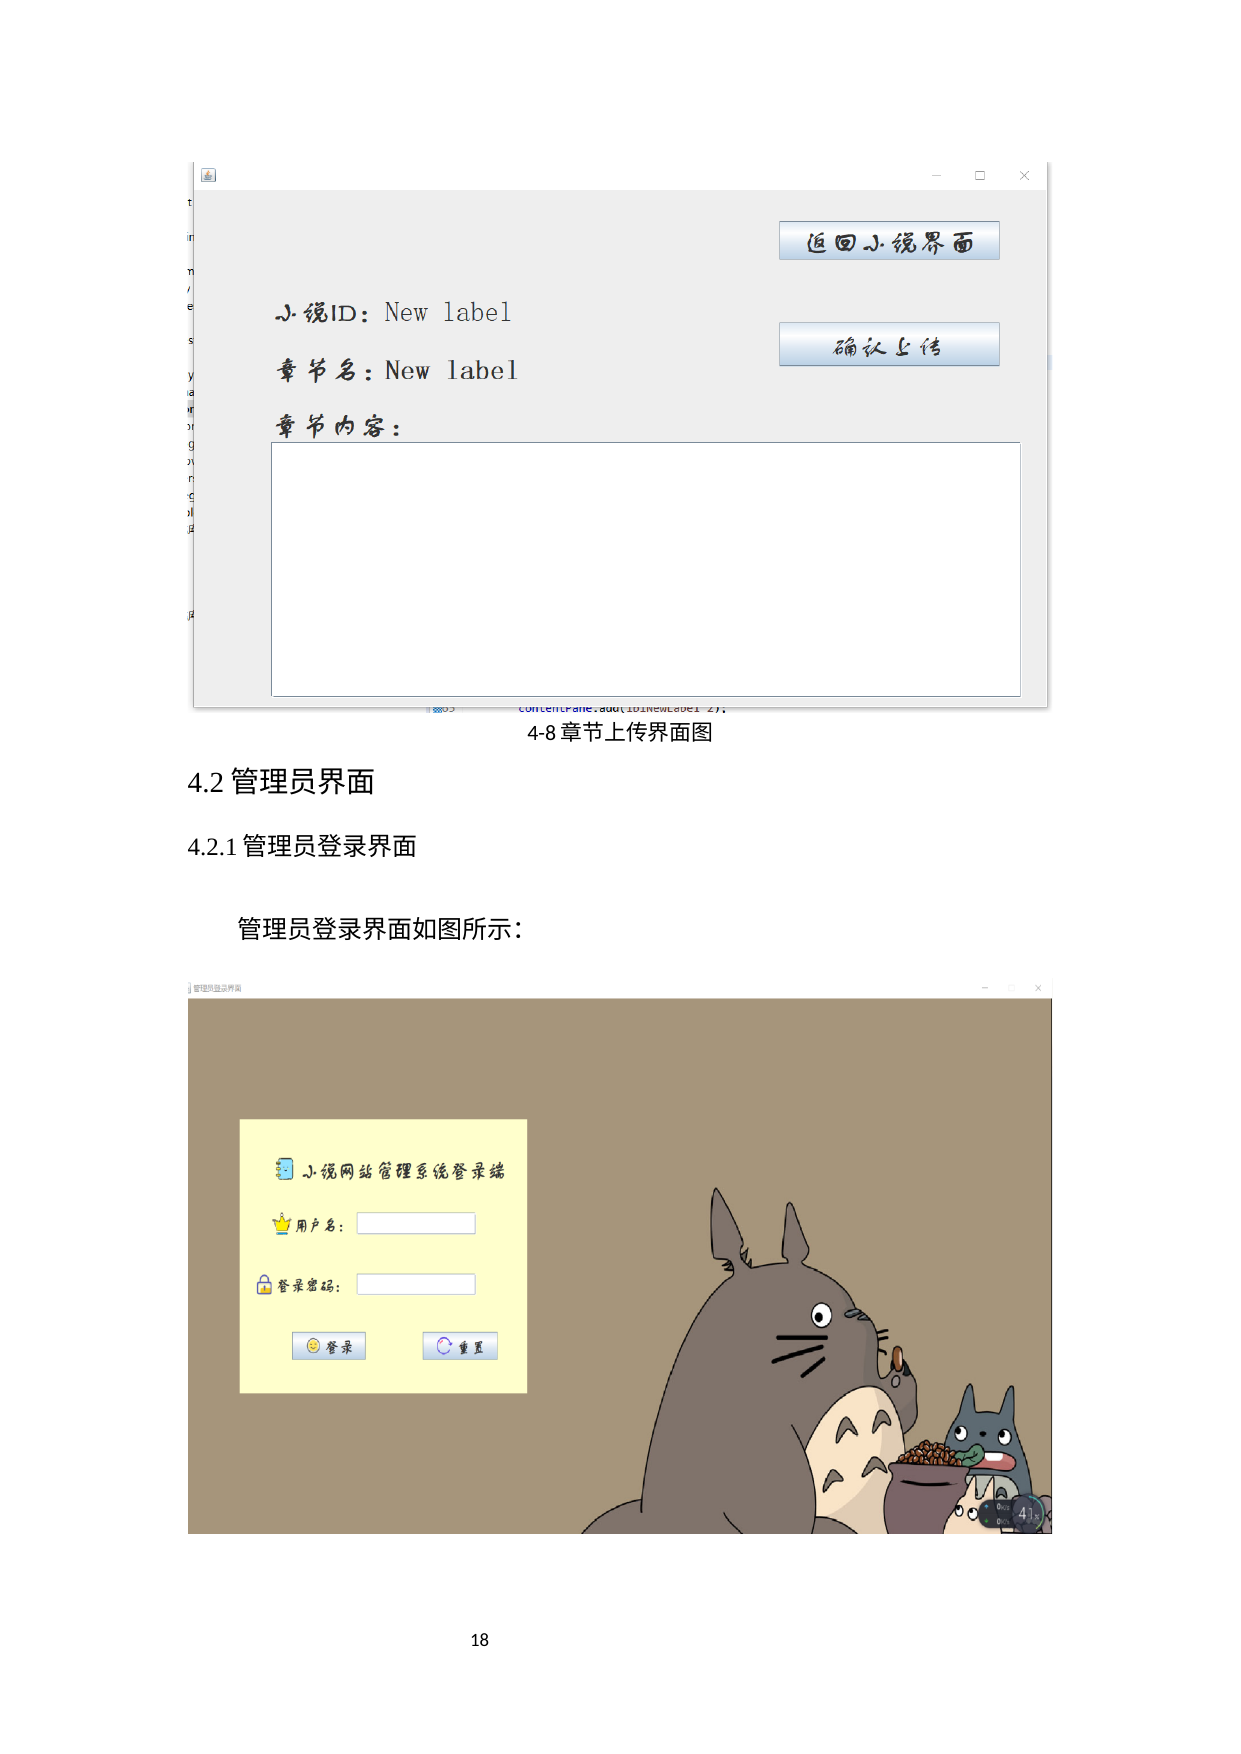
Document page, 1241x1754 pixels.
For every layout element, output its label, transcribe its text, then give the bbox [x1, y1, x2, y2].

list 4.2.1管理员登录界面 [187, 812, 1053, 877]
picture [188, 978, 1053, 1534]
picture [187, 162, 1053, 713]
list 管理员登录界面如图所示： [187, 895, 1053, 960]
list 4.2管理员界面 [187, 747, 1053, 812]
list 4-8章节上传界面图 [187, 714, 1053, 747]
